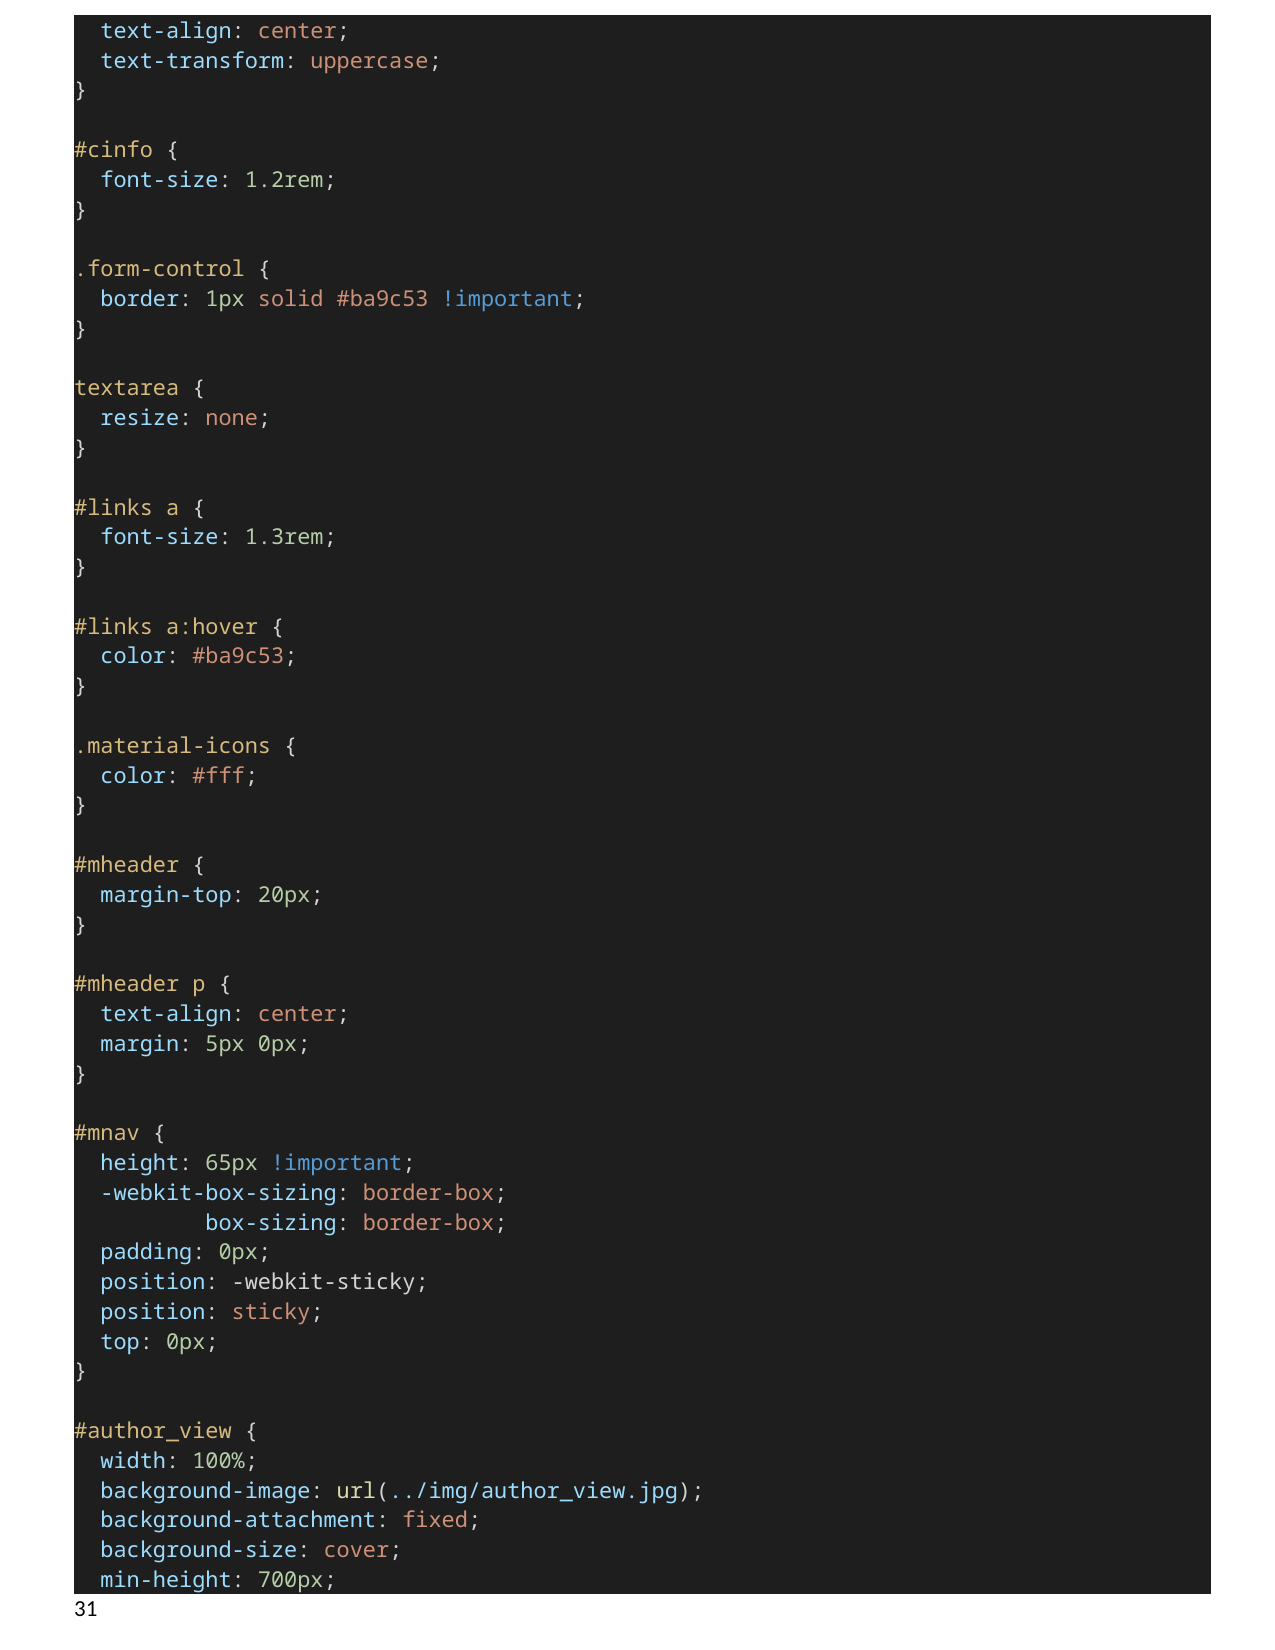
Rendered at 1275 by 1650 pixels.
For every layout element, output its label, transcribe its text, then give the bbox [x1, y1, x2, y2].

text height: 65px !important; [74, 1147, 1211, 1177]
text resize: none; [74, 402, 1211, 432]
text } [74, 1355, 1211, 1385]
text } [74, 432, 1211, 462]
text } [74, 1057, 1211, 1087]
text background-size: cover; [74, 1534, 1211, 1564]
text .form-control { [74, 253, 1211, 283]
text textarea { [74, 372, 1211, 402]
text margin: 5px 0px; [74, 1028, 1211, 1057]
text #mheader { [74, 849, 1211, 879]
text box-sizing: border-box; [74, 1206, 1211, 1236]
text color: #ba9c53; [74, 640, 1211, 670]
text background-image: url(../img/author_view.jpg); [74, 1474, 1211, 1504]
text border: 1px solid #ba9c53 !important; [74, 283, 1211, 313]
text -webkit-box-sizing: border-box; [74, 1177, 1211, 1206]
text #mheader p { [74, 968, 1211, 998]
text } [74, 313, 1211, 342]
text #links a:hover { [74, 611, 1211, 640]
text position: -webkit-sticky; [74, 1266, 1211, 1296]
text text-transform: uppercase; [74, 44, 1211, 74]
text text-align: center; [74, 15, 1211, 44]
text margin-top: 20px; [74, 879, 1211, 908]
text #author_view { [74, 1415, 1211, 1445]
text font-size: 1.3rem; [74, 521, 1211, 551]
text min-height: 700px; [74, 1564, 1211, 1594]
text top: 0px; [74, 1326, 1211, 1355]
text .material-icons { [74, 730, 1211, 759]
text } [74, 670, 1211, 700]
text #cinfo { [74, 134, 1211, 164]
text } [74, 908, 1211, 938]
text background-attachment: fixed; [74, 1504, 1211, 1534]
text #mnav { [74, 1117, 1211, 1147]
text } [74, 193, 1211, 223]
text color: #fff; [74, 759, 1211, 789]
text } [74, 551, 1211, 581]
text font-size: 1.2rem; [74, 164, 1211, 193]
text } [74, 74, 1211, 104]
text padding: 0px; [74, 1236, 1211, 1266]
text #links a { [74, 491, 1211, 521]
text width: 100%; [74, 1445, 1211, 1474]
text } [74, 789, 1211, 819]
text position: sticky; [74, 1296, 1211, 1326]
text text-align: center; [74, 998, 1211, 1028]
